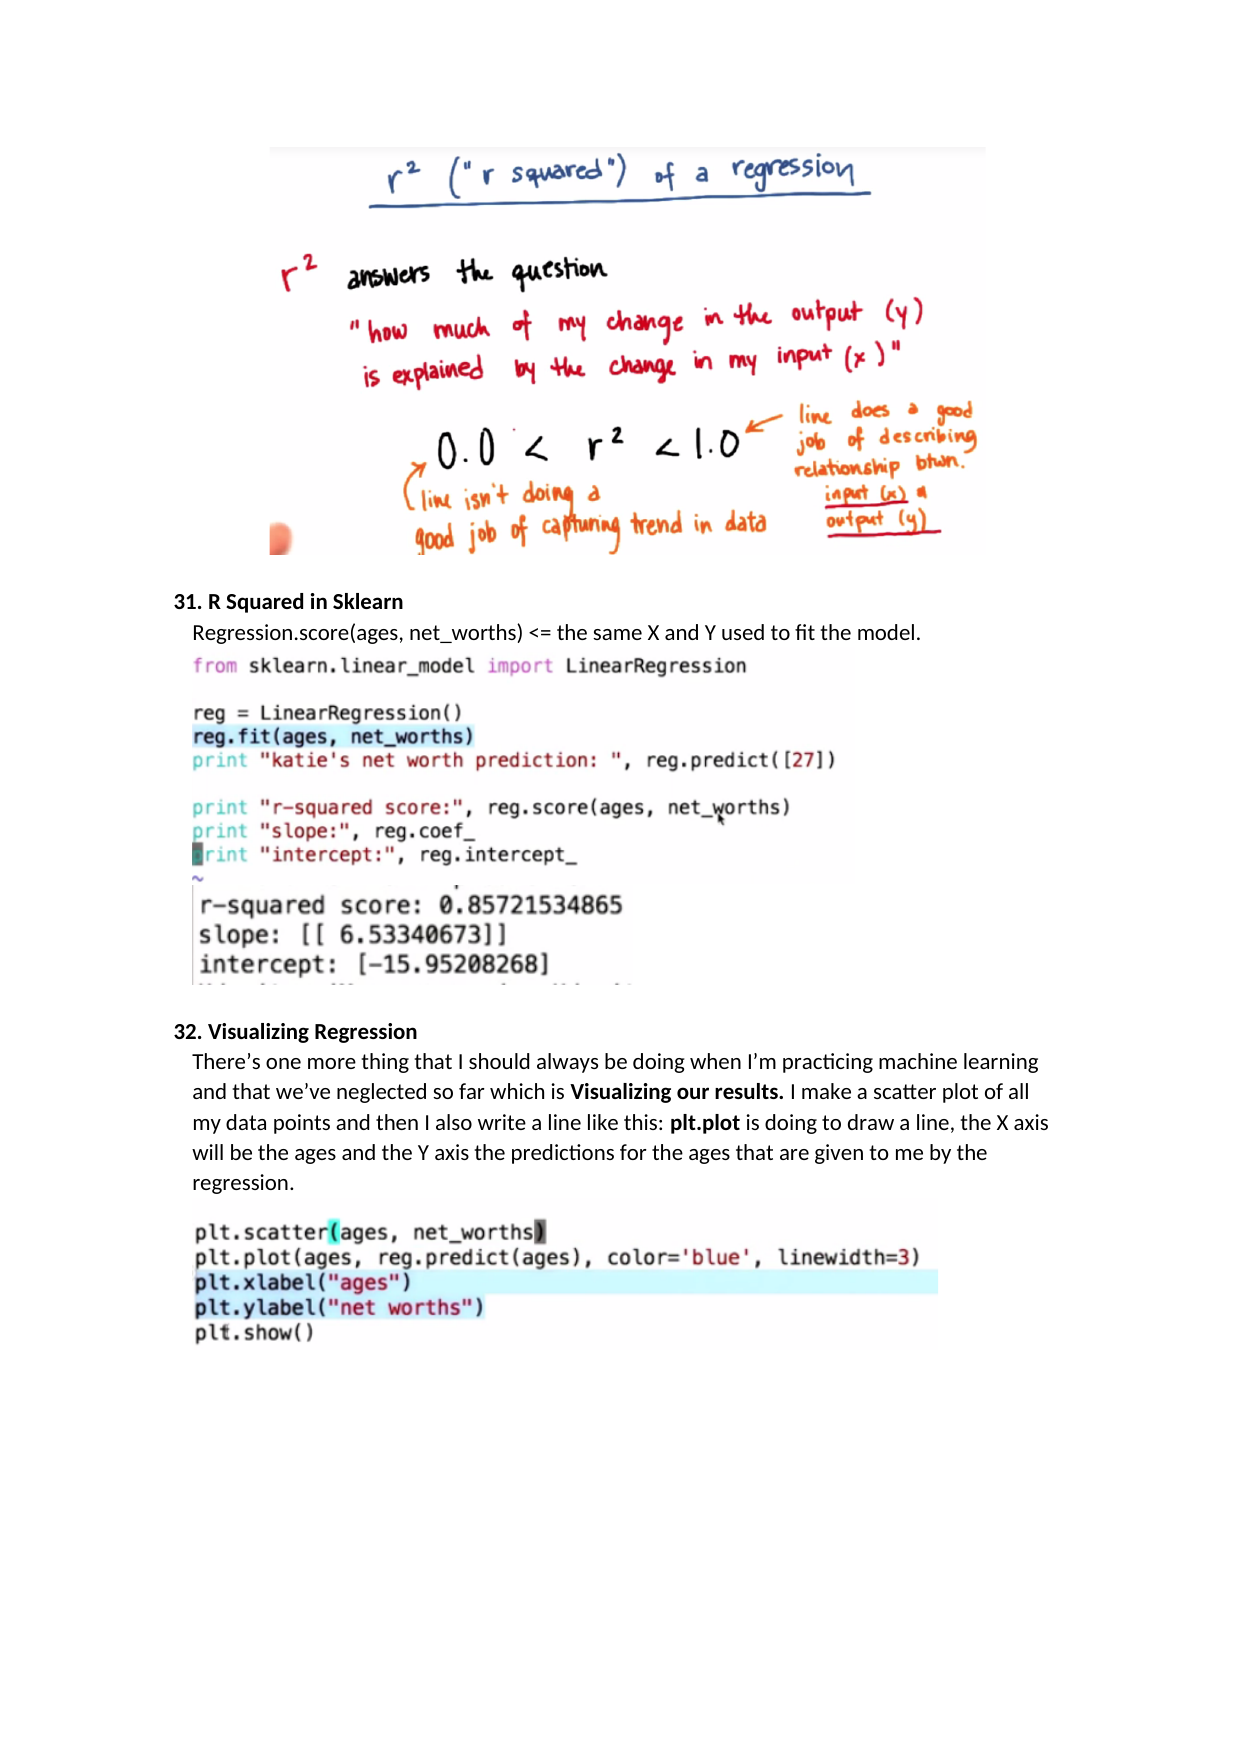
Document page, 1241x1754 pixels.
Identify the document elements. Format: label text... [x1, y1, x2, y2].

picture [269, 147, 986, 555]
picture [192, 885, 633, 985]
picture [192, 1198, 939, 1350]
list R Squared in Sklearn [173, 587, 1063, 615]
list Regression.score(ages, net_worths) <= the same X and Y used to fit the model. [192, 618, 1063, 646]
list Visualizing Regression [173, 1017, 1063, 1045]
list There’s one more thing that I should always be doing when I’m practicing machine learning and that we’ve neglected so far which is Visualizing our results. I make a scatter plot of all my data points and then I also write a line like this: plt.plot is doing to draw a line, the X axis will be the ages and the Y axis the predictions for the ages that are given to me by the regression. [192, 1047, 1063, 1196]
picture [192, 647, 855, 884]
